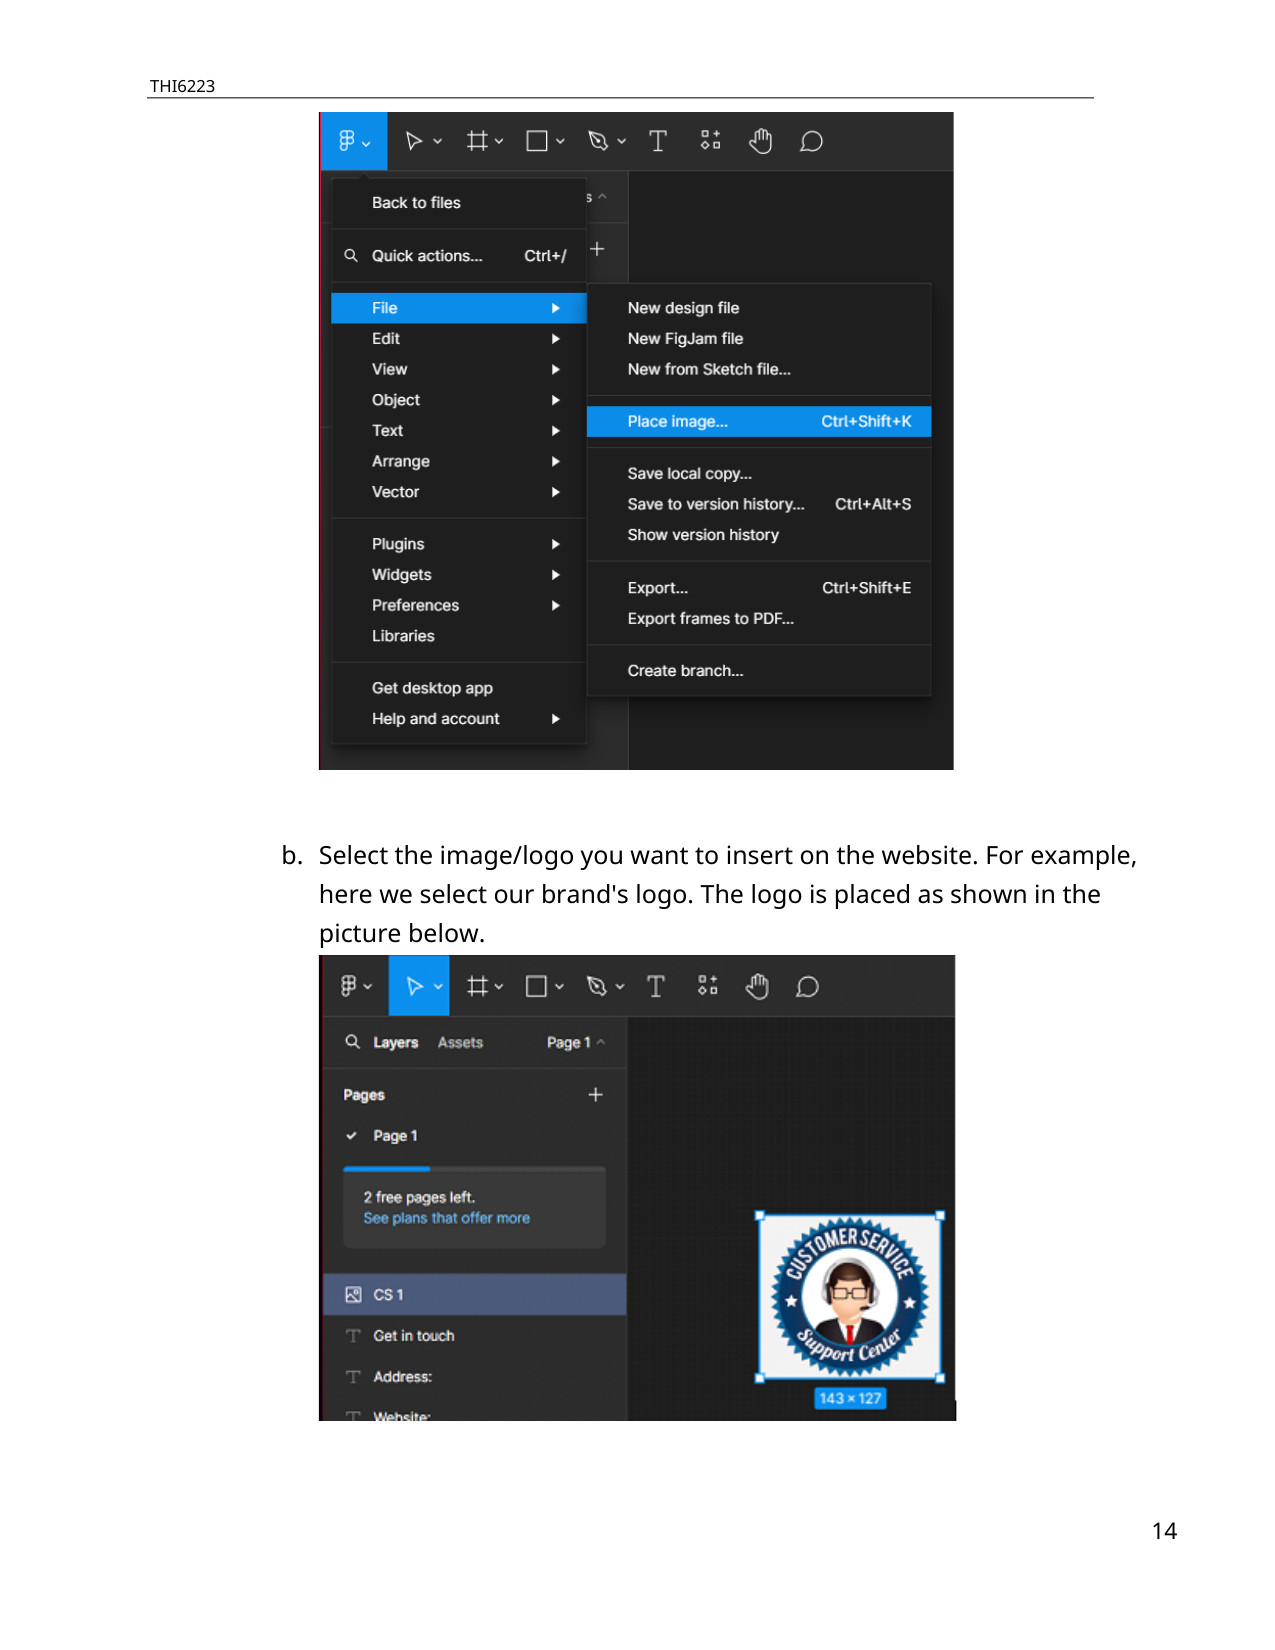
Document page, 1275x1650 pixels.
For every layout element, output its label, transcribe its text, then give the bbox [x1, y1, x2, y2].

picture [318, 955, 957, 1421]
list Select the image/logo you want to insert on the website. For example, here we select our brand's logo. The logo is placed as shown in the picture below. [281, 838, 1177, 950]
picture [318, 112, 954, 770]
